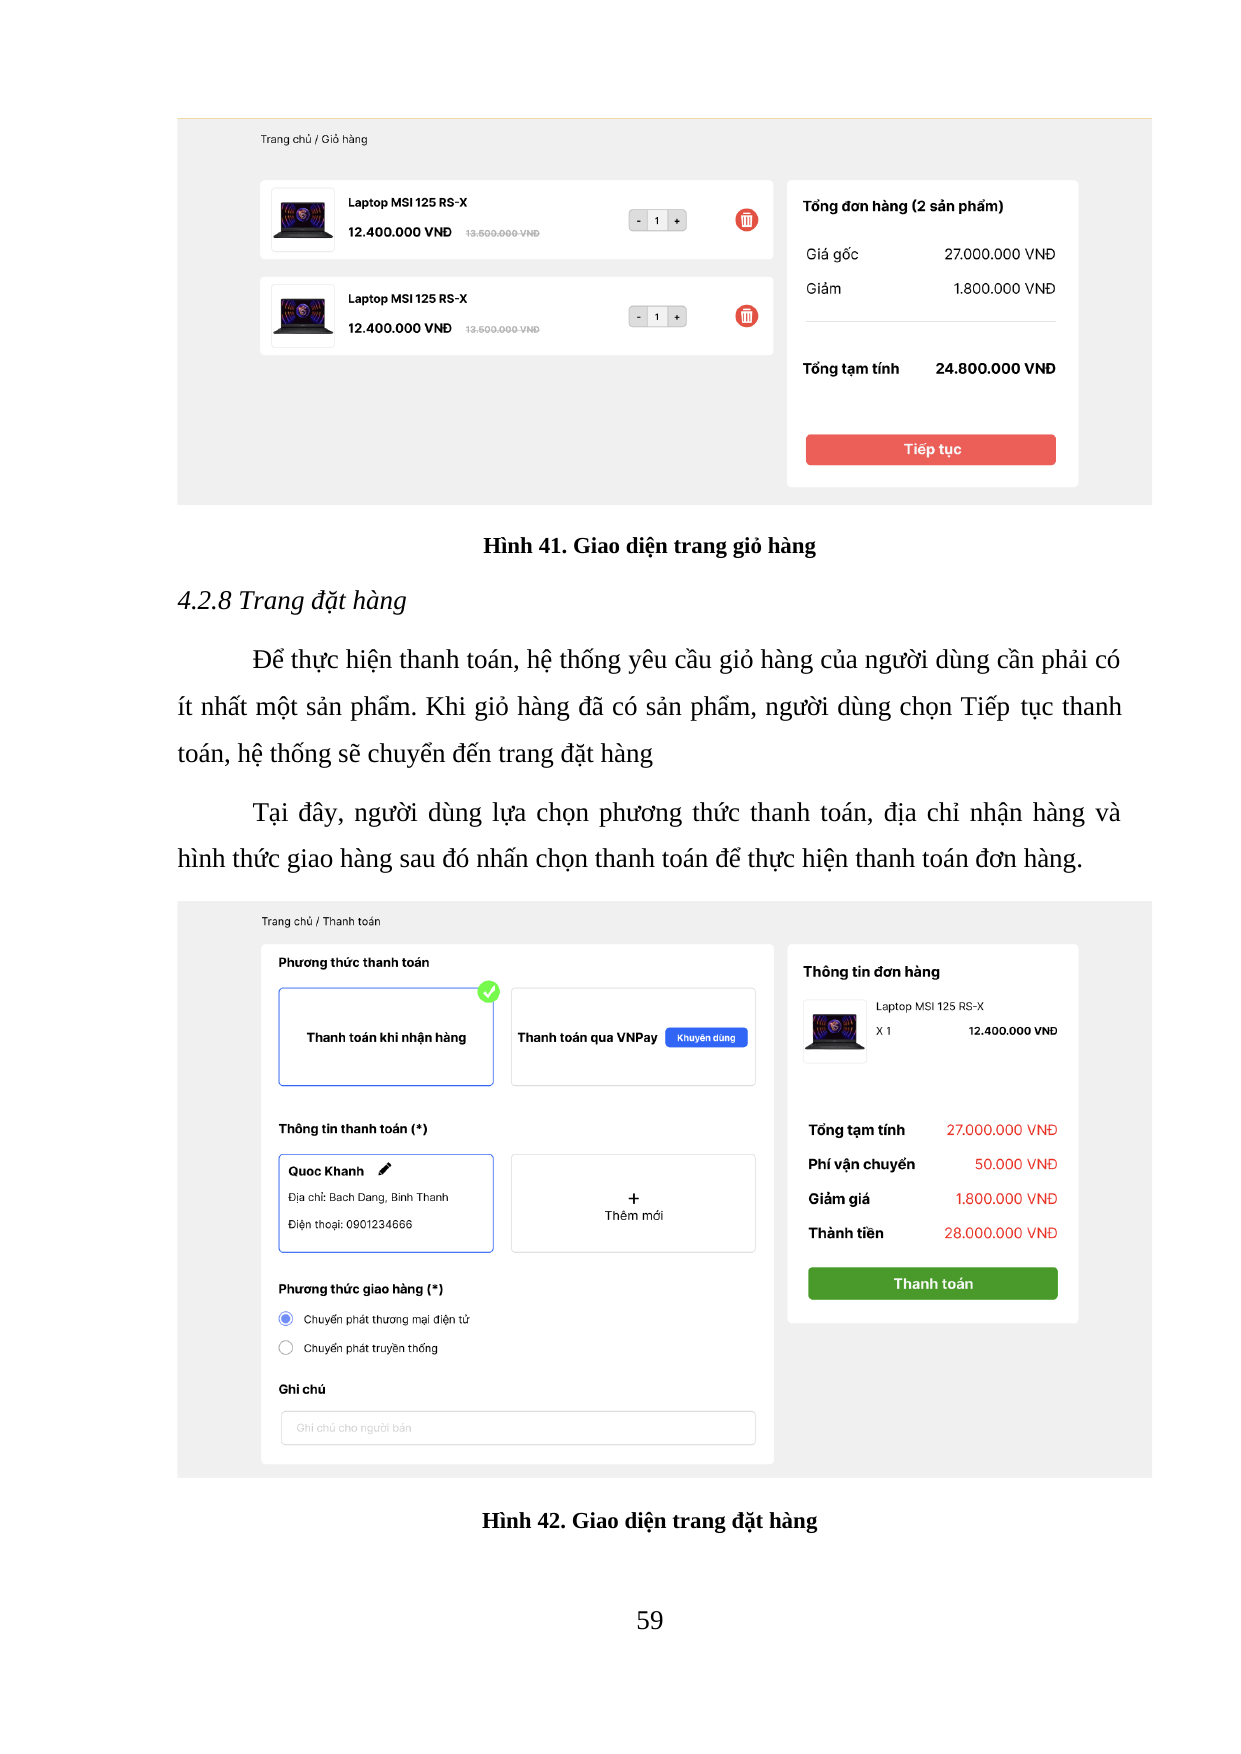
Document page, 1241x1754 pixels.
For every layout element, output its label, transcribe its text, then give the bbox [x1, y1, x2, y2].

picture [177, 118, 1153, 505]
text Để thực hiện thanh toán, hệ thống yêu cầu giỏ hàng của người dùng cần phải có ít nhất một sản phẩm. Khi giỏ hàng đã có sản phẩm, người dùng chọn Tiếp tục thanh toán, hệ thống sẽ chuyển đến trang đặt hàng [177, 643, 1122, 768]
text Tại đây, người dùng lựa chọn phương thức thanh toán, địa chỉ nhận hàng và hình thức giao hàng sau đó nhấn chọn thanh toán để thực hiện thanh toán đơn hàng. [177, 796, 1122, 874]
subtitle Trang đặt hàng [177, 584, 1122, 615]
picture [177, 901, 1153, 1479]
